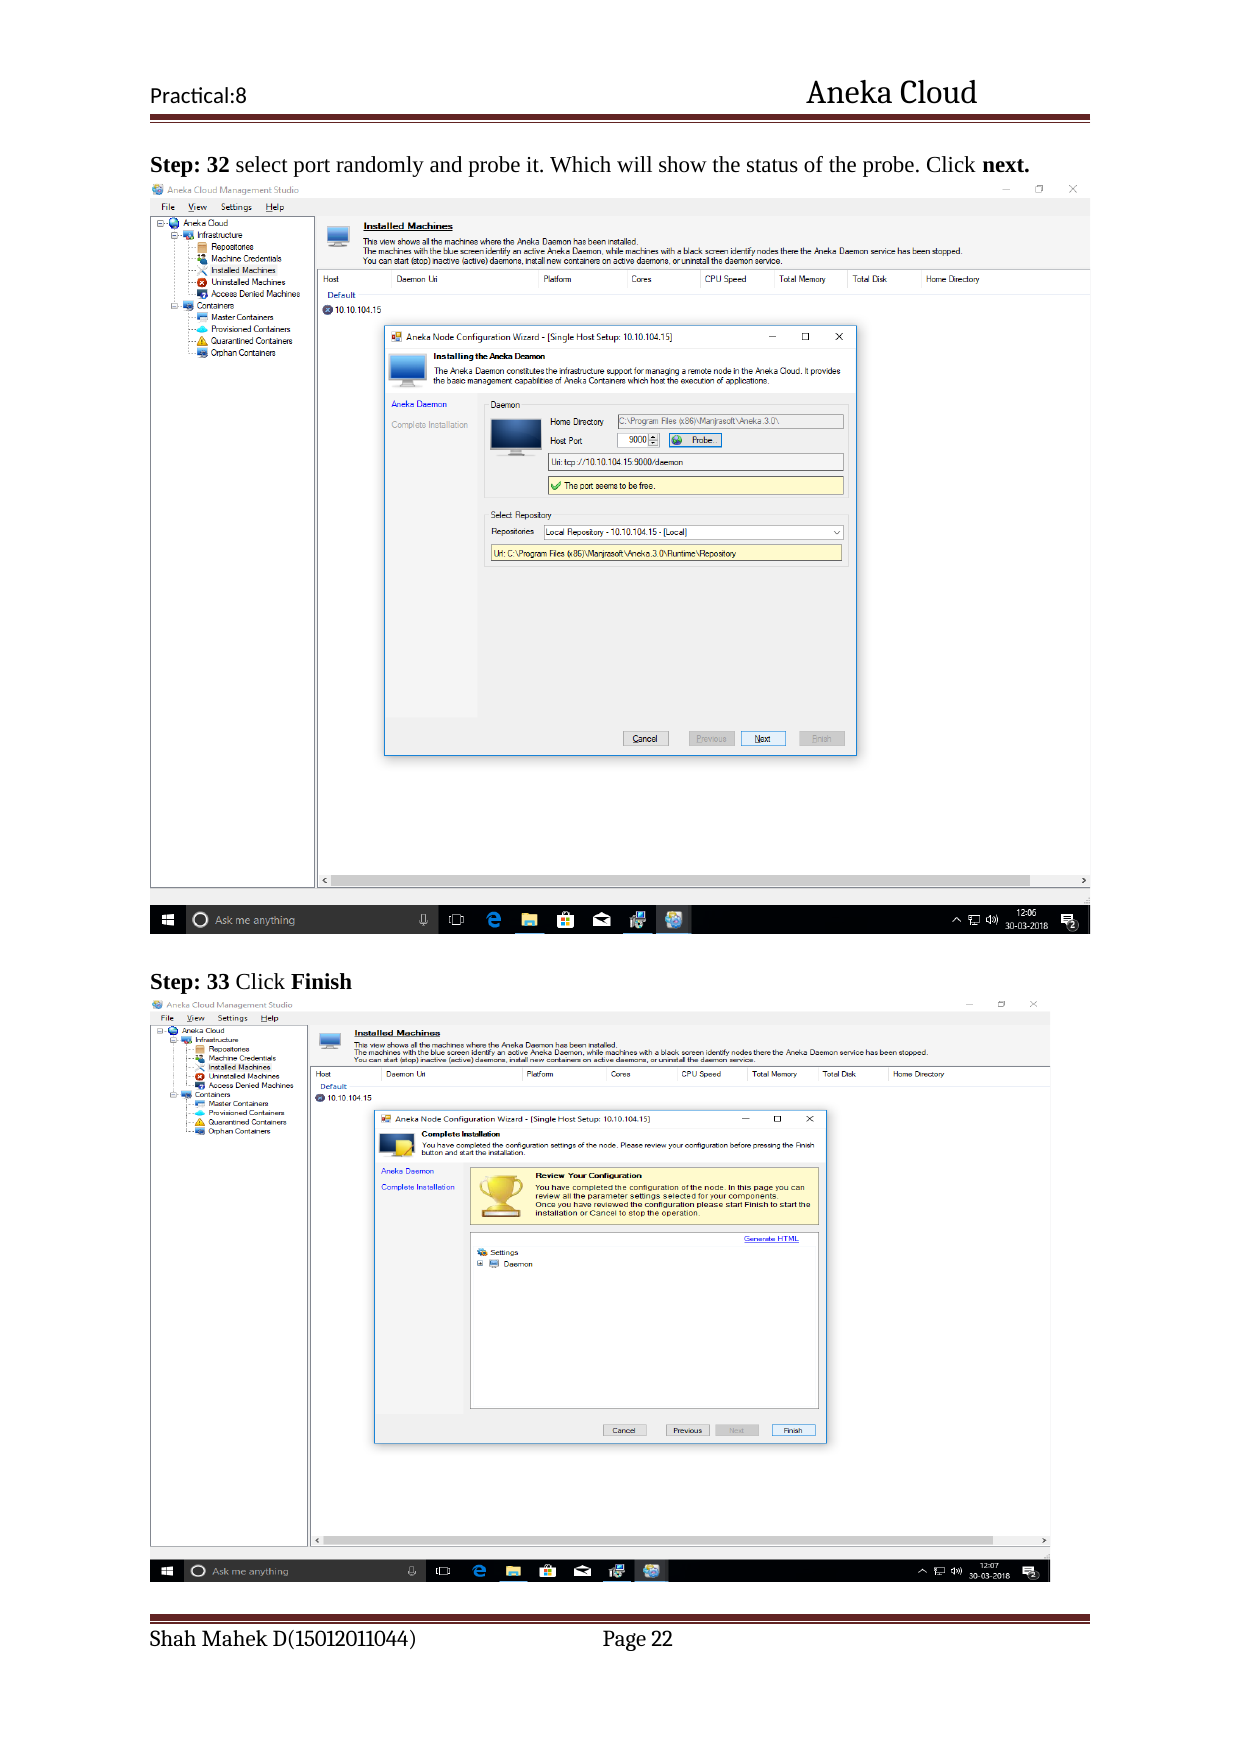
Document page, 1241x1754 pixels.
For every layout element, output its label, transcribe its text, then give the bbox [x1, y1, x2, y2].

text Step: 32 select port randomly and probe it. Which will show the status of the probe. Click next. [150, 152, 1090, 178]
text Step: 33 Click Finish [150, 968, 1090, 995]
picture [150, 998, 1050, 1582]
picture [150, 181, 1091, 934]
